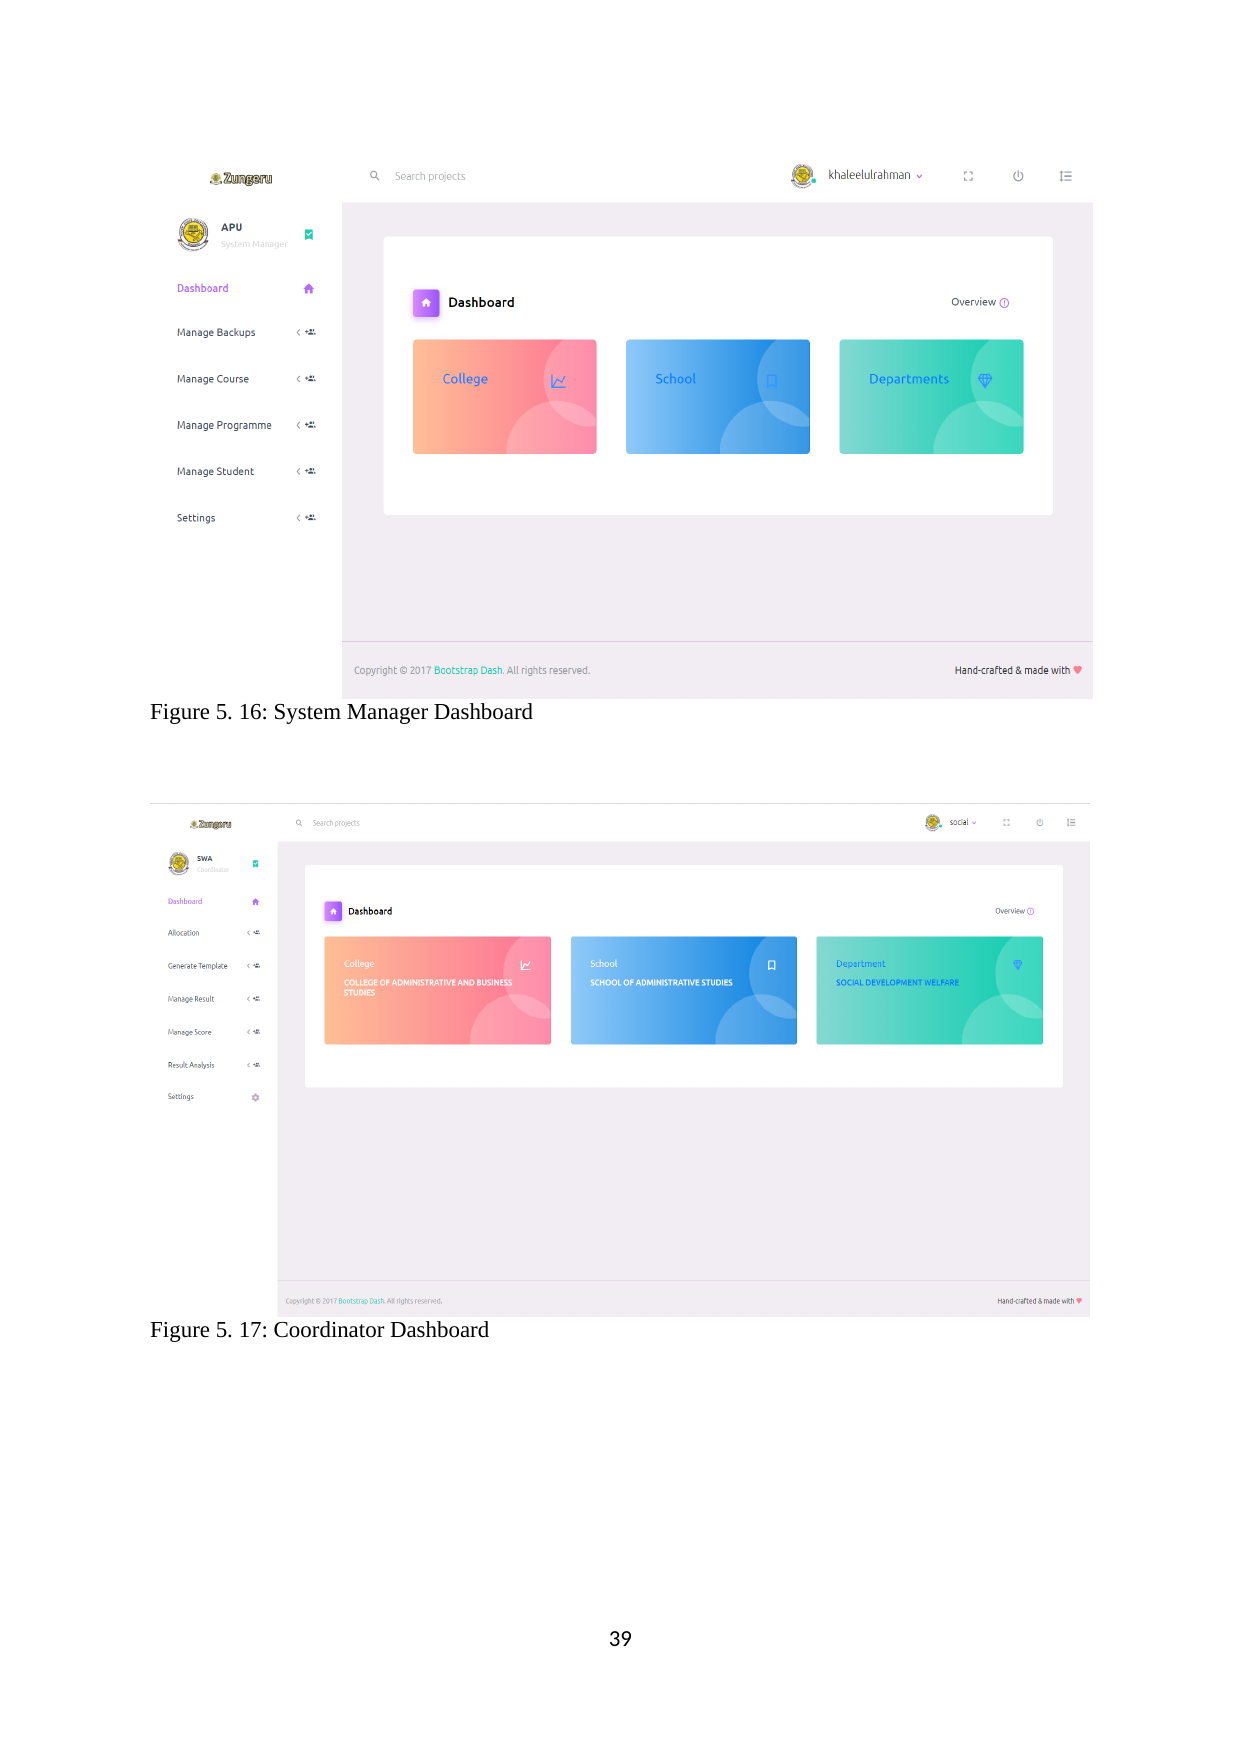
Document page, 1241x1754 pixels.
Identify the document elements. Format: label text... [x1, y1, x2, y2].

text Figure 5. 17: Coordinator Dashboard [150, 1317, 1090, 1343]
picture [150, 150, 1093, 699]
text Figure 5. 16: System Manager Dashboard [150, 699, 1090, 725]
picture [150, 802, 1090, 1317]
